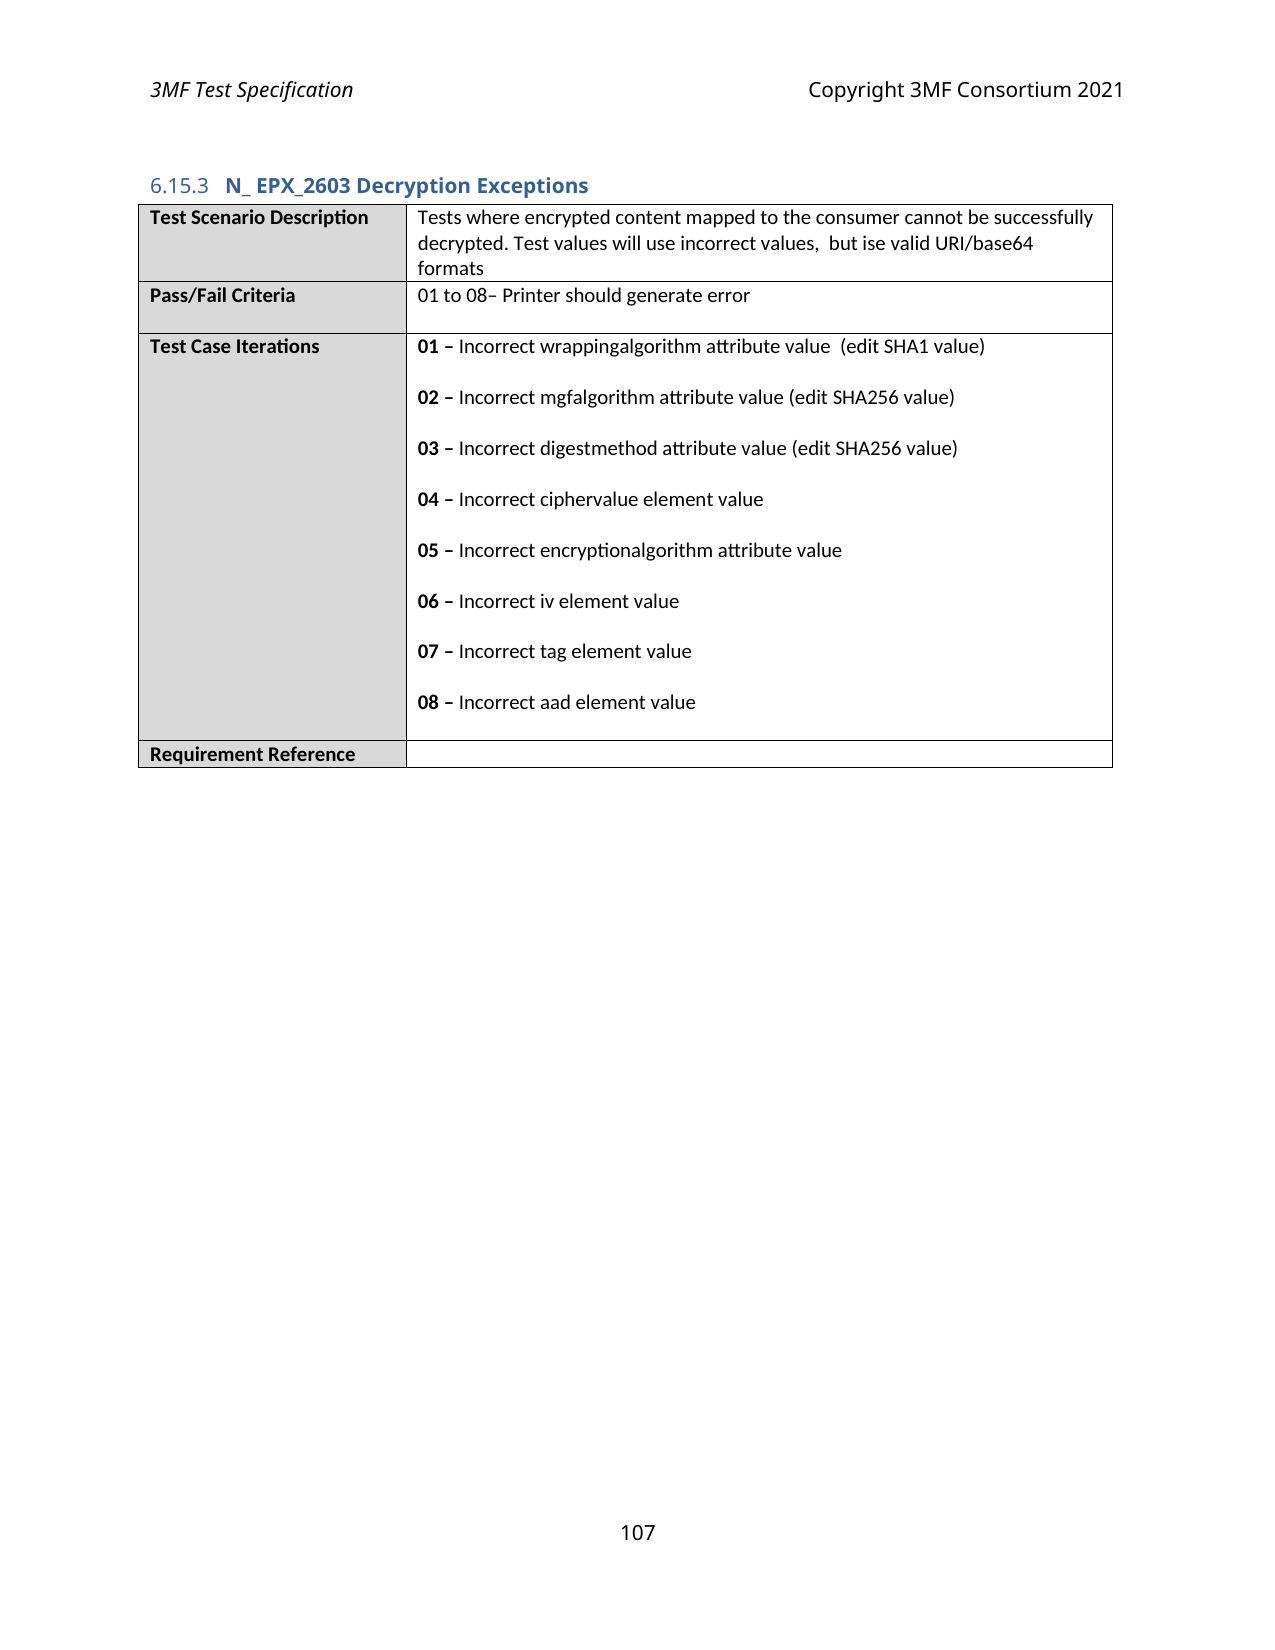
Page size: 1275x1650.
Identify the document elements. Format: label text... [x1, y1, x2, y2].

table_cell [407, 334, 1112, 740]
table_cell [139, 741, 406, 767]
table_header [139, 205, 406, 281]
subtitle N_ EPX_2603 Decryption Exceptions [150, 171, 1125, 199]
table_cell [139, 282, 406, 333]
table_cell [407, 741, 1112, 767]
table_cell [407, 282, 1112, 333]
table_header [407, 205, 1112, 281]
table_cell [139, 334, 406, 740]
